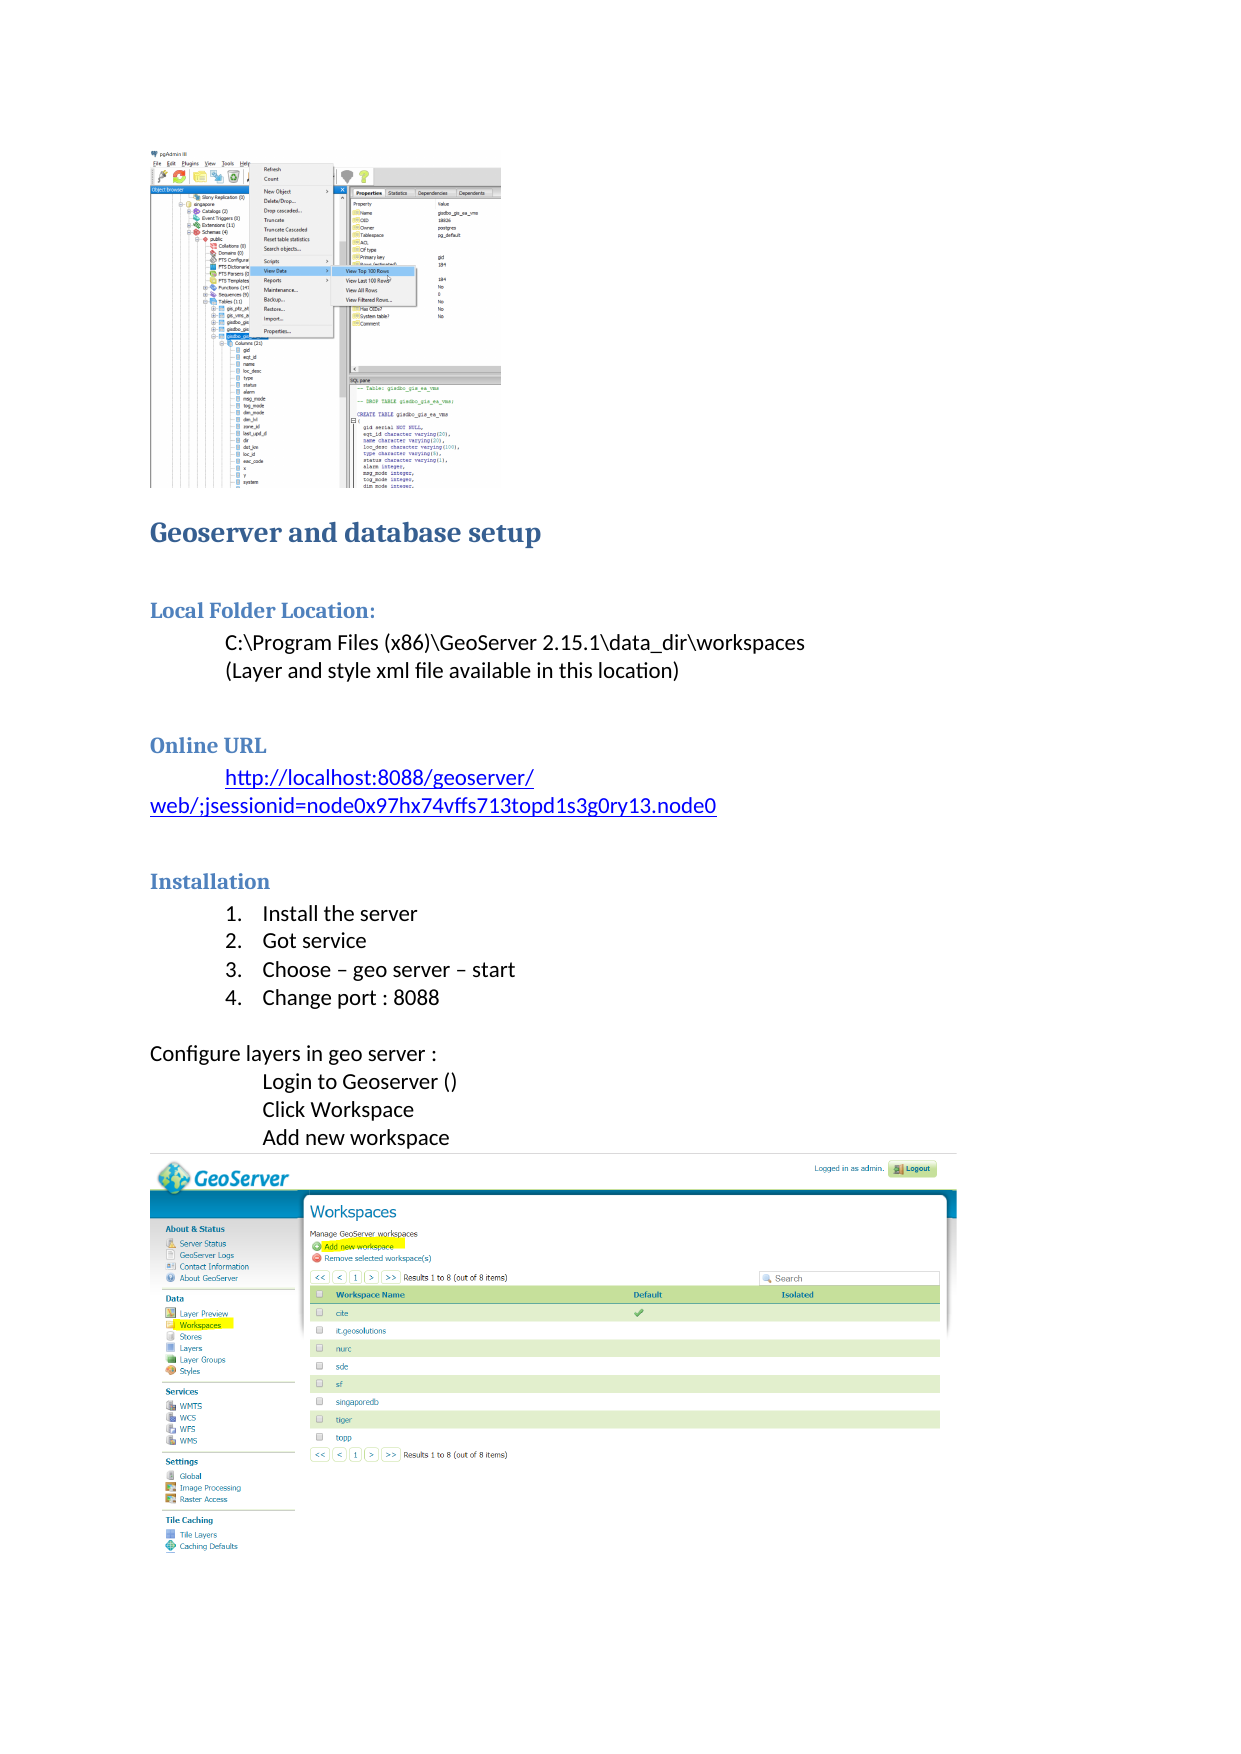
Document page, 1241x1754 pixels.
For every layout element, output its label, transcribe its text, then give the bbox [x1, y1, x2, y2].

list Choose – geo server – start [225, 955, 1090, 983]
text C:\Program Files (x86)\GeoServer 2.15.1\data_dir\workspaces [150, 628, 1090, 656]
subtitle Geoserver and database setup [150, 516, 1090, 549]
subtitle Online URL [150, 733, 1090, 760]
list Click Workspace [262, 1095, 1090, 1123]
list Change port : 8088 [225, 983, 1090, 1011]
picture [150, 1195, 957, 1553]
list Login to Geoserver () [262, 1067, 1090, 1095]
text Configure layers in geo server : [150, 1039, 1090, 1067]
subtitle Local Folder Location: [150, 598, 1090, 624]
text (Layer and style xml file available in this location) [150, 656, 1090, 684]
subtitle Installation [150, 868, 1090, 895]
text http://localhost:8088/geoserver/web/;jsessionid=node0x97hx74vffs713topd1s3g0ry13.node0 [150, 763, 1090, 819]
picture [150, 1150, 957, 1190]
list Got service [225, 927, 1090, 955]
list Add new workspace [262, 1123, 1090, 1151]
picture [150, 150, 501, 488]
list Install the server [225, 899, 1090, 927]
